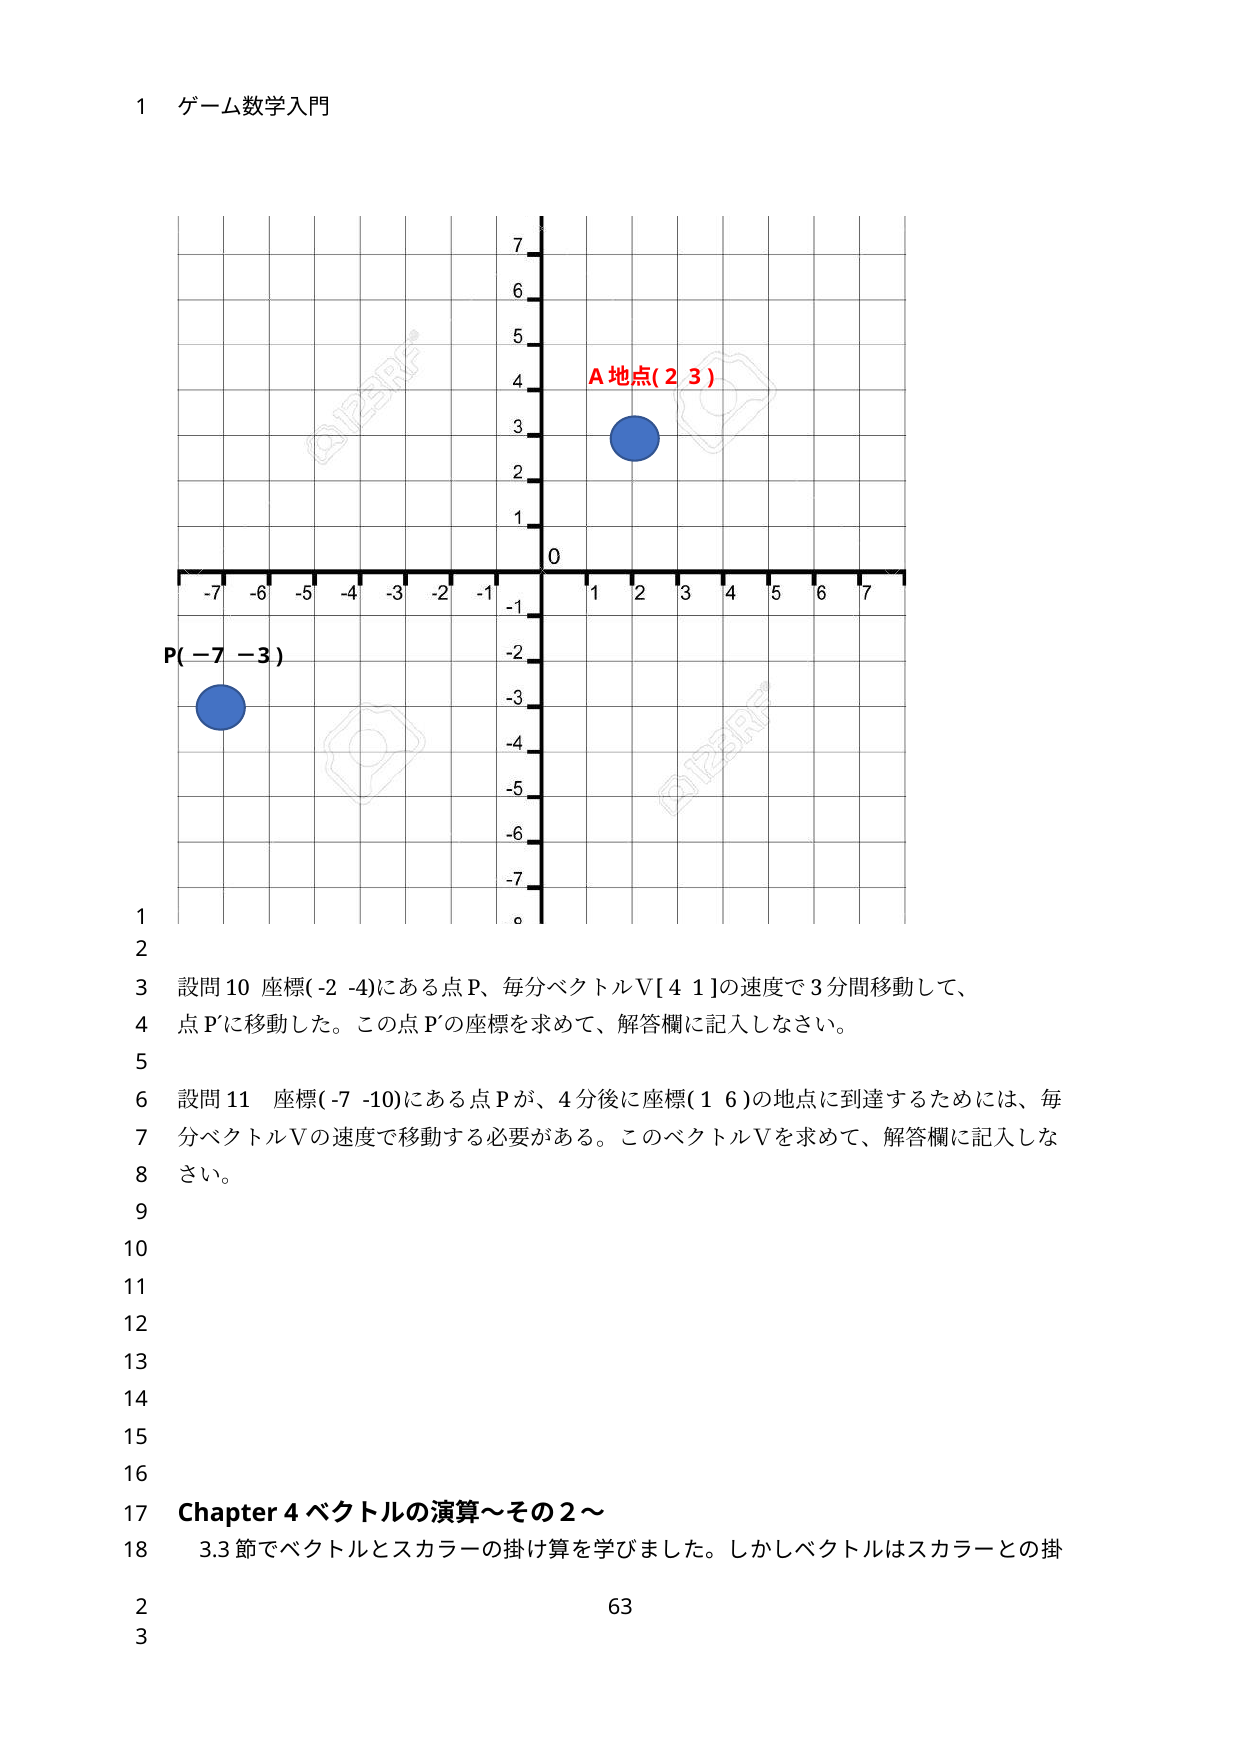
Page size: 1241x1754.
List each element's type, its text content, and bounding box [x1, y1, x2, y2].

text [177, 1529, 1063, 1567]
text 設問10 座標( -2 -4)にある点P、毎分ベクトルＶ[ 4 1 ]の速度で3分間移動して、 [177, 967, 1063, 1004]
text 設問11 座標( -7 -10)にある点Pが、4分後に座標( 1 6 )の地点に到達するためには、毎分ベクトルＶの速度で移動する必要がある。このベクトルＶを求めて、解答欄に記入しなさい。 [177, 1079, 1063, 1192]
picture [177, 216, 907, 924]
subtitle Chapter 4 ベクトルの演算～その２～ [177, 1492, 1063, 1529]
text 点P´に移動した。この点P´の座標を求めて、解答欄に記入しなさい。 [177, 1004, 1063, 1042]
